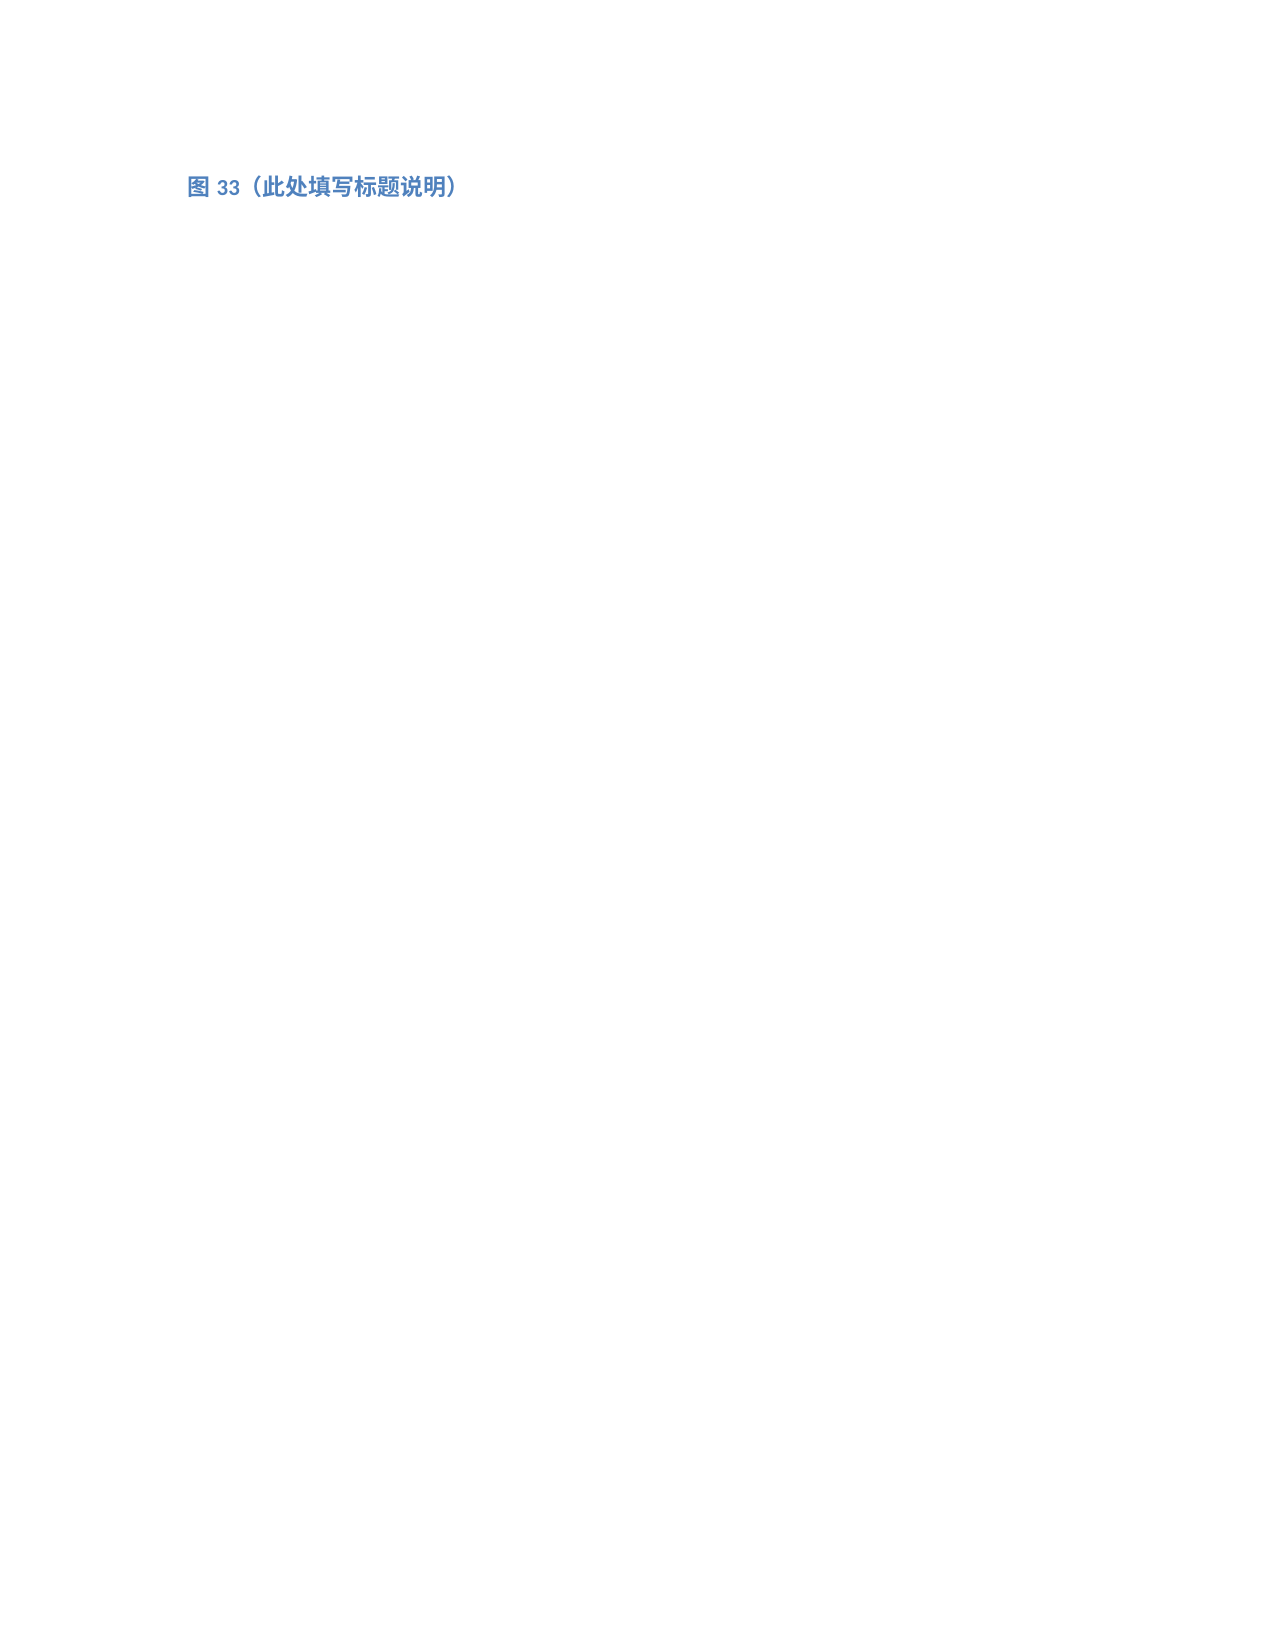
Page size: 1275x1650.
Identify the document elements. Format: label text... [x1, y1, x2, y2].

subtitle 图 33（此处填写标题说明） [187, 171, 1087, 202]
